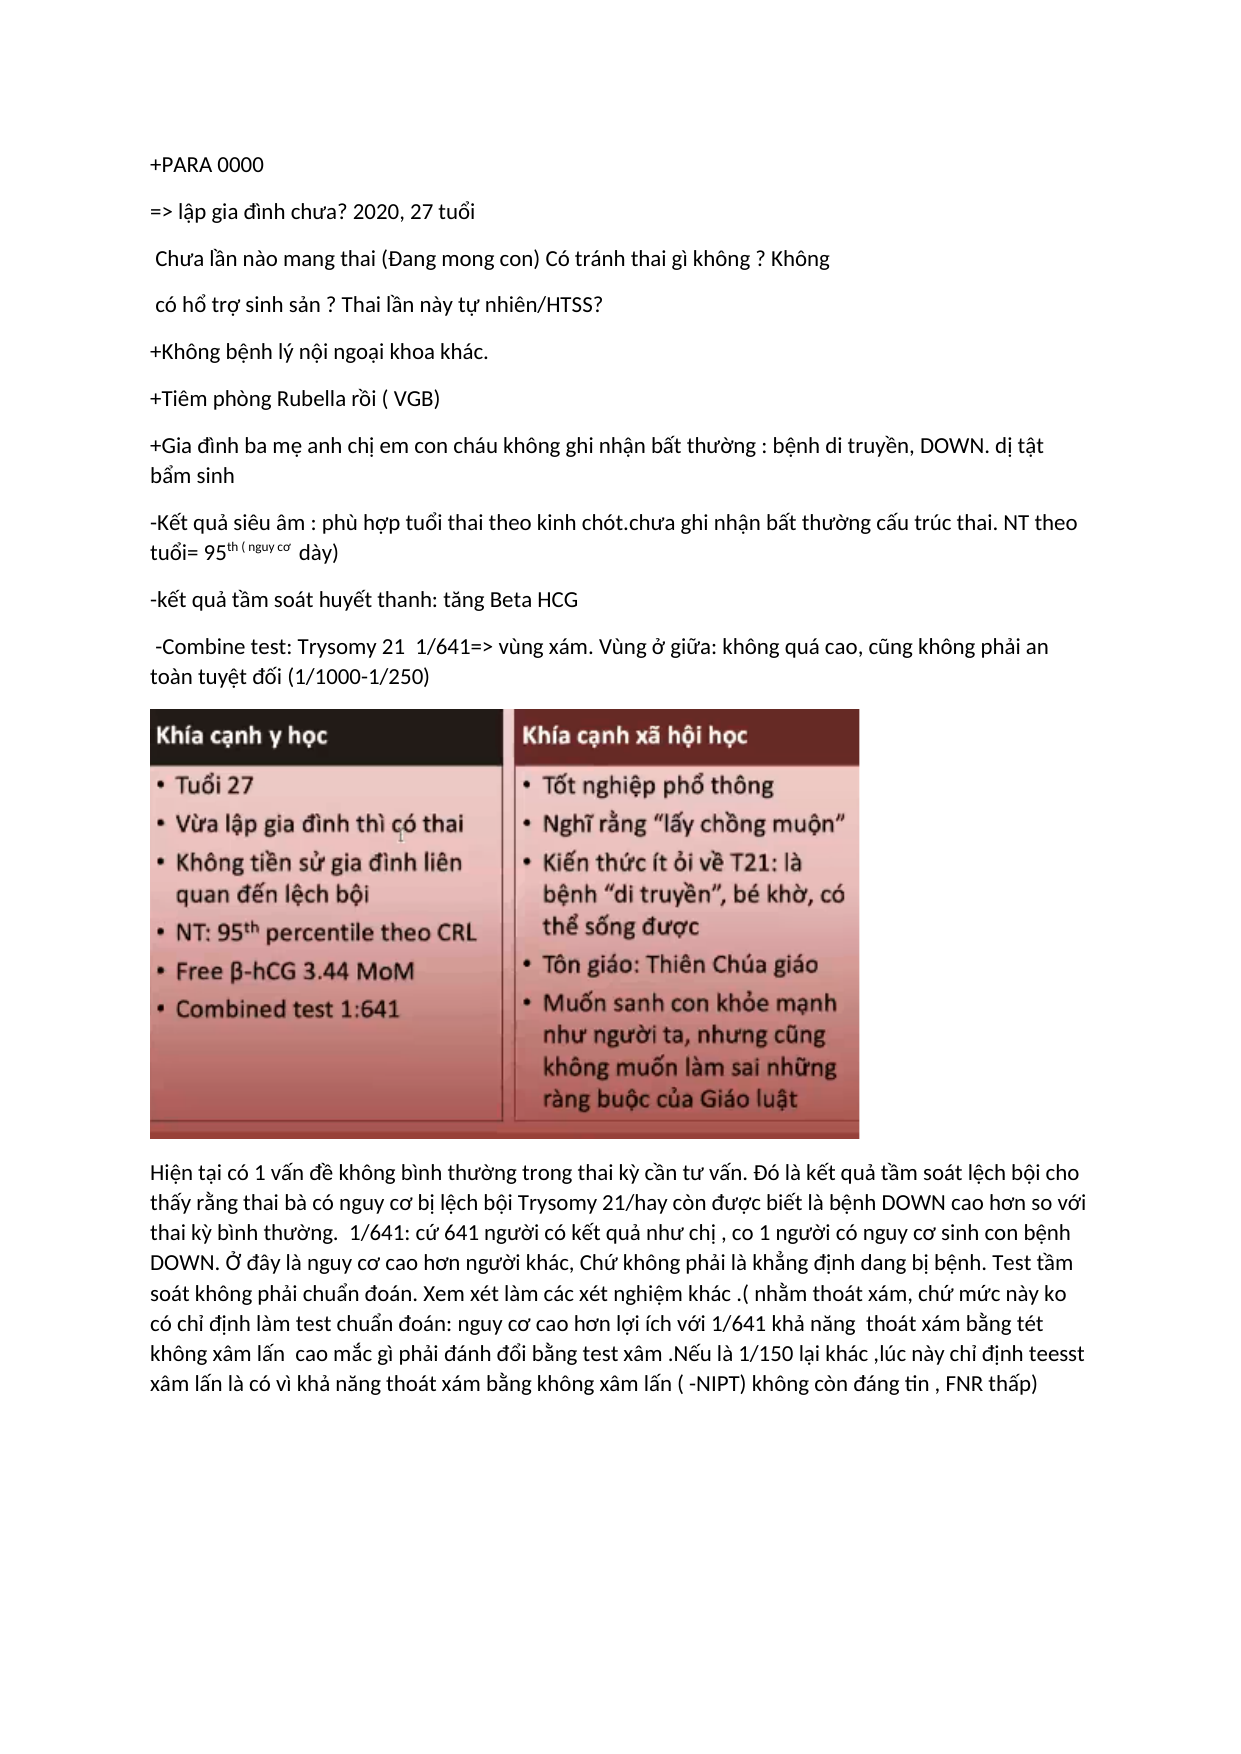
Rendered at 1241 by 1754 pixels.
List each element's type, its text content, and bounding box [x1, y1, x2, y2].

text có hổ trợ sinh sản ? Thai lần này tự nhiên/HTSS? [150, 291, 1090, 319]
text +PARA 0000 [150, 150, 1090, 178]
text => lập gia đình chưa? 2020, 27 tuổi [150, 197, 1090, 225]
text Chưa lần nào mang thai (Đang mong con) Có tránh thai gì không ? Không [150, 244, 1090, 272]
picture [150, 709, 860, 1139]
text +Gia đình ba mẹ anh chị em con cháu không ghi nhận bất thường : bệnh di truyền, DOWN. dị tật bẩm sinh [150, 431, 1090, 489]
text -kết quả tầm soát huyết thanh: tăng Beta HCG [150, 585, 1090, 613]
text Hiện tại có 1 vấn đề không bình thường trong thai kỳ cần tư vấn. Đó là kết quả tầm soát lệch bội cho thấy rằng thai bà có nguy cơ bị lệch bội Trysomy 21/hay còn được biết là bệnh DOWN cao hơn so với thai kỳ bình thường. 1/641: cứ 641 người có kết quả như chị , co 1 người có nguy cơ sinh con bệnh DOWN. Ở đây là nguy cơ cao hơn người khác, Chứ không phải là khẳng định dang bị bệnh. Test tầm soát không phải chuẩn đoán. Xem xét làm các xét nghiệm khác .( nhằm thoát xám, chứ mức này ko có chỉ định làm test chuẩn đoán: nguy cơ cao hơn lợi ích với 1/641 khả năng thoát xám bằng tét không xâm lấn cao mắc gì phải đánh đổi bằng test xâm .Nếu là 1/150 lại khác ,lúc này chỉ định teesst xâm lấn là có vì khả năng thoát xám bằng không xâm lấn ( -NIPT) không còn đáng tin , FNR thấp) [150, 1158, 1090, 1397]
text -Combine test: Trysomy 21 1/641=> vùng xám. Vùng ở giữa: không quá cao, cũng không phải an toàn tuyệt đối (1/1000-1/250) [150, 632, 1090, 691]
text +Tiêm phòng Rubella rồi ( VGB) [150, 384, 1090, 412]
text +Không bệnh lý nội ngoại khoa khác. [150, 337, 1090, 366]
text -Kết quả siêu âm : phù hợp tuổi thai theo kinh chót.chưa ghi nhận bất thường cấu trúc thai. NT theo tuổi= 95th ( nguy cơ dày) [150, 508, 1090, 567]
